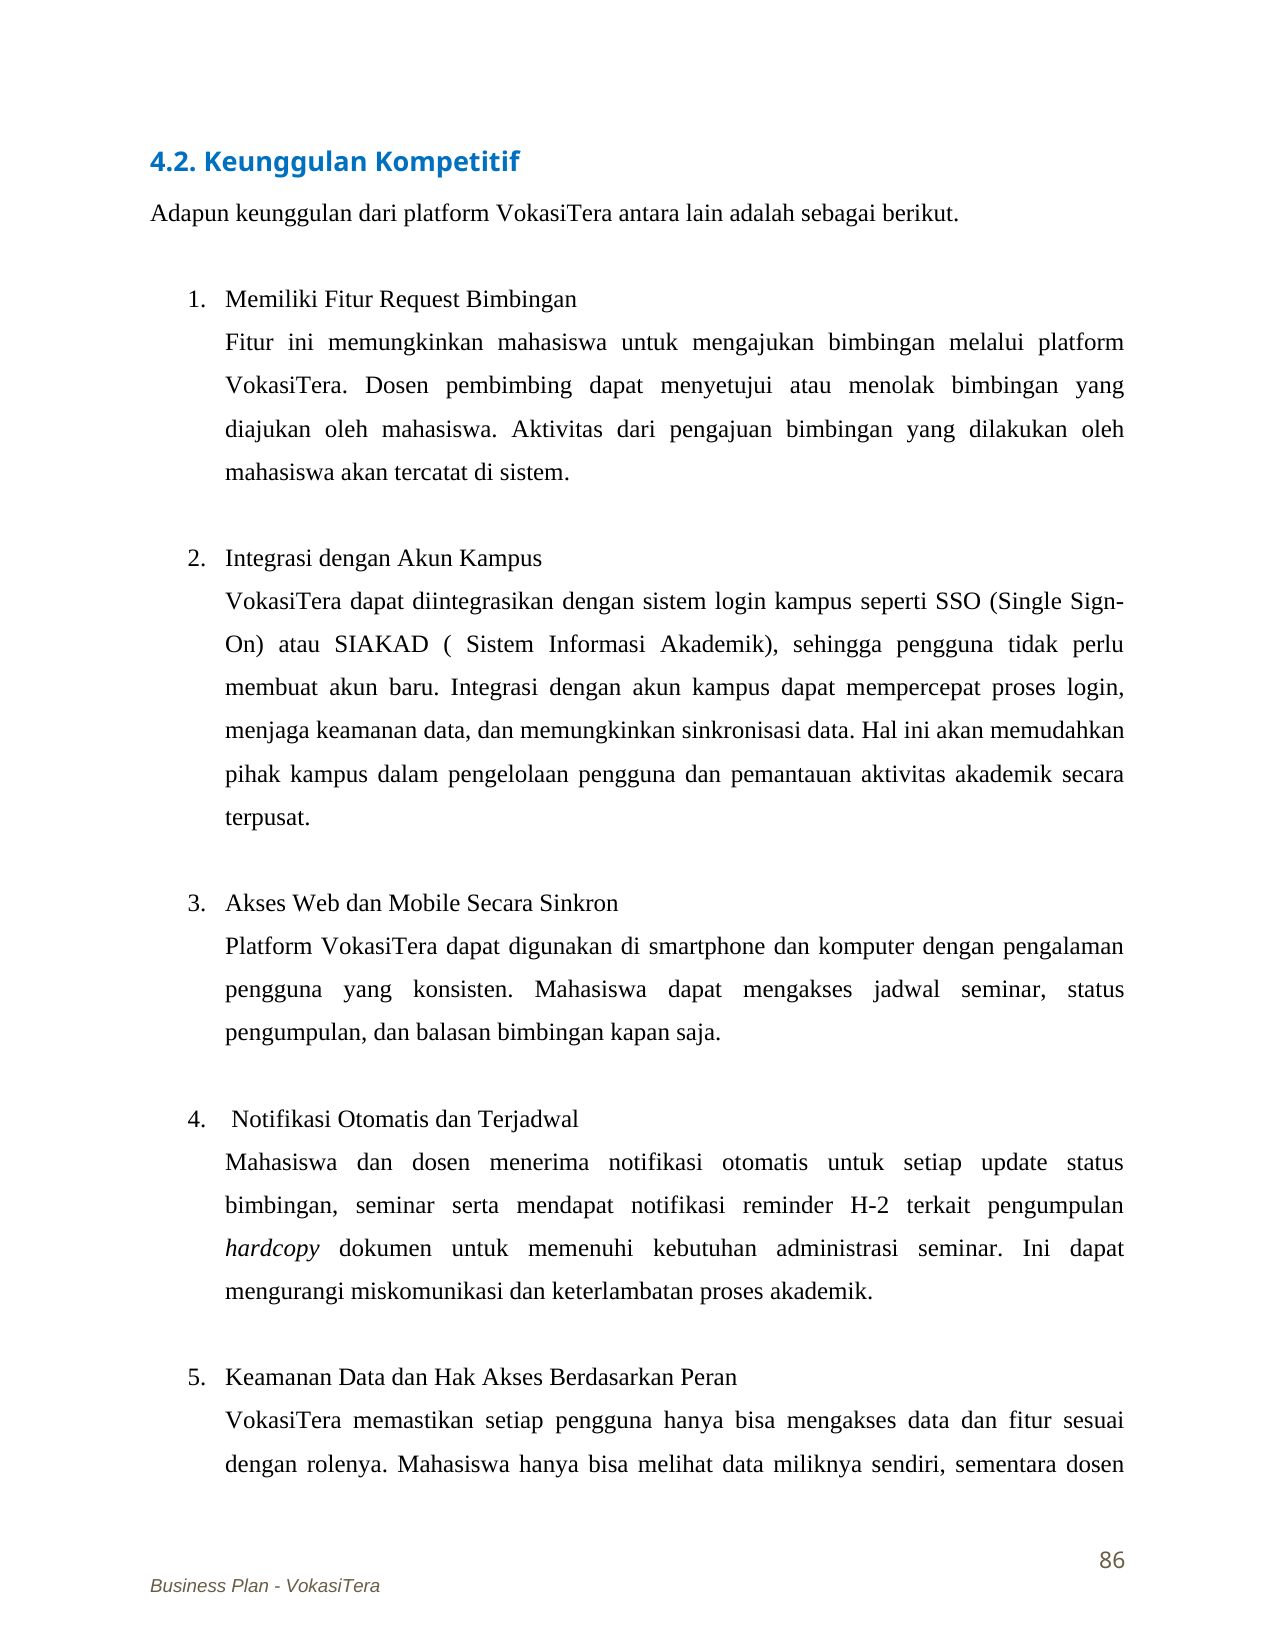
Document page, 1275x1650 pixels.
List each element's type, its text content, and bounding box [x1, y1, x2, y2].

text Adapun keunggulan dari platform VokasiTera antara lain adalah sebagai berikut. [150, 198, 1125, 227]
list Notifikasi Otomatis dan Terjadwal [187, 1104, 1125, 1132]
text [225, 1406, 1125, 1477]
list Memiliki Fitur Request Bimbingan [187, 284, 1125, 313]
text Fitur ini memungkinkan mahasiswa untuk mengajukan bimbingan melalui platform VokasiTera. Dosen pembimbing dapat menyetujui atau menolak bimbingan yang diajukan oleh mahasiswa. Aktivitas dari pengajuan bimbingan yang dilakukan oleh mahasiswa akan tercatat di sistem. [225, 327, 1125, 486]
text VokasiTera dapat diintegrasikan dengan sistem login kampus seperti SSO (Single Sign-On) atau SIAKAD ( Sistem Informasi Akademik), sehingga pengguna tidak perlu membuat akun baru. Integrasi dengan akun kampus dapat mempercepat proses login, menjaga keamanan data, dan memungkinkan sinkronisasi data. Hal ini akan memudahkan pihak kampus dalam pengelolaan pengguna dan pemantauan aktivitas akademik secara terpusat. [225, 586, 1125, 831]
subtitle 4.2. Keunggulan Kompetitif [150, 143, 1125, 179]
list Integrasi dengan Akun Kampus [187, 543, 1125, 572]
text Mahasiswa dan dosen menerima notifikasi otomatis untuk setiap update status bimbingan, seminar serta mendapat notifikasi reminder H-2 terkait pengumpulan hardcopy dokumen untuk memenuhi kebutuhan administrasi seminar. Ini dapat mengurangi miskomunikasi dan keterlambatan proses akademik. [225, 1147, 1125, 1305]
list Akses Web dan Mobile Secara Sinkron [187, 888, 1125, 917]
text Platform VokasiTera dapat digunakan di smartphone dan komputer dengan pengalaman pengguna yang konsisten. Mahasiswa dapat mengakses jadwal seminar, status pengumpulan, dan balasan bimbingan kapan saja. [225, 931, 1125, 1046]
list Keamanan Data dan Hak Akses Berdasarkan Peran [187, 1362, 1125, 1391]
